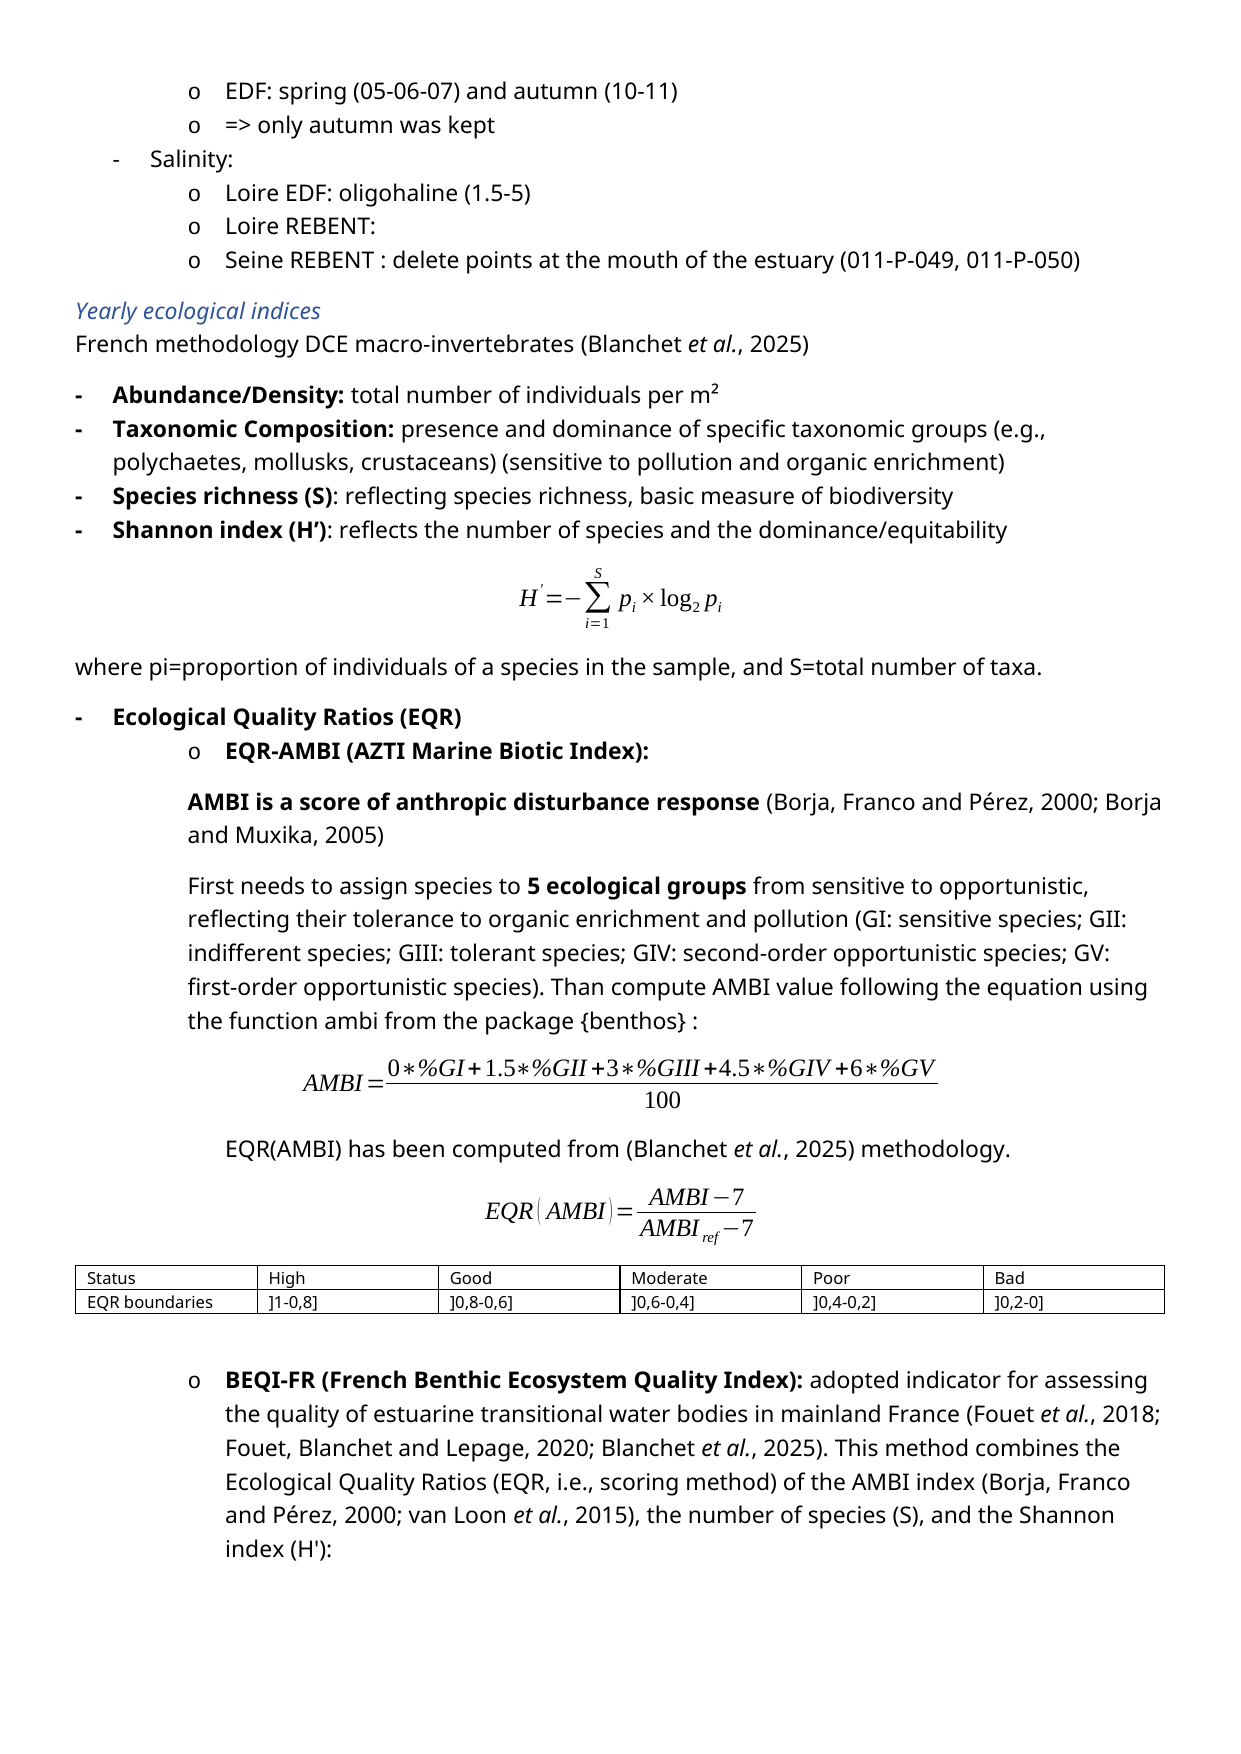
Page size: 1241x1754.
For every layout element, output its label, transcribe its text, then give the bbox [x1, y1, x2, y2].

list Ecological Quality Ratios (EQR) [75, 701, 1165, 732]
table_cell ]0,8-0,6] [439, 1290, 619, 1313]
table_header High [258, 1266, 438, 1289]
table_header Poor [802, 1266, 983, 1289]
list Loire REBENT: [187, 210, 1165, 242]
list Seine REBENT : delete points at the mouth of the estuary (011-P-049, 011-P-050) [187, 244, 1165, 276]
table_cell ]0,2-0] [984, 1290, 1164, 1313]
list EQR-AMBI (AZTI Marine Biotic Index): [187, 735, 1165, 766]
list Loire EDF: oligohaline (1.5-5) [187, 176, 1165, 208]
subtitle Yearly ecological indices [75, 295, 1165, 326]
list Abundance/Density: total number of individuals per m² [75, 379, 1165, 410]
table_header Good [439, 1266, 619, 1289]
text where pi=proportion of individuals of a species in the sample, and S=total number of taxa. [75, 651, 1165, 682]
table_cell ]0,6-0,4] [621, 1290, 801, 1313]
list Shannon index (H’): reflects the number of species and the dominance/equitability [75, 514, 1165, 545]
table_header Status [76, 1266, 257, 1289]
list EDF: spring (05-06-07) and autumn (10-11) [187, 75, 1165, 106]
text French methodology DCE macro-invertebrates (Blanchet et al., 2025) [75, 328, 1165, 360]
table_cell ]0,4-0,2] [802, 1290, 983, 1313]
list Salinity: [112, 143, 1165, 174]
list => only autumn was kept [187, 109, 1165, 140]
table_cell EQR boundaries [76, 1290, 257, 1313]
list BEQI-FR (French Benthic Ecosystem Quality Index): adopted indicator for assessing the quality of estuarine transitional water bodies in mainland France (Fouet et al., 2018; Fouet, Blanchet and Lepage, 2020; Blanchet et al., 2025). This method combines the Ecological Quality Ratios (EQR, i.e., scoring method) of the AMBI index (Borja, Franco and Pérez, 2000; van Loon et al., 2015), the number of species (S), and the Shannon index (H'): [187, 1364, 1165, 1564]
list EQR(AMBI) has been computed from (Blanchet et al., 2025) methodology. [225, 1133, 1165, 1164]
table_header Bad [984, 1266, 1164, 1289]
text AMBI is a score of anthropic disturbance response (Borja, Franco and Pérez, 2000; Borja and Muxika, 2005) [187, 785, 1165, 850]
table_cell ]1-0,8] [258, 1290, 438, 1313]
table_header Moderate [621, 1266, 801, 1289]
text First needs to assign species to 5 ecological groups from sensitive to opportunistic, reflecting their tolerance to organic enrichment and pollution (GI: sensitive species; GII: indifferent species; GIII: tolerant species; GIV: second-order opportunistic species; GV: first-order opportunistic species). Than compute AMBI value following the equation using the function ambi from the package {benthos} : [187, 869, 1165, 1036]
list Species richness (S): reflecting species richness, basic measure of biodiversity [75, 480, 1165, 511]
list Taxonomic Composition: presence and dominance of specific taxonomic groups (e.g., polychaetes, mollusks, crustaceans) (sensitive to pollution and organic enrichment) [75, 413, 1165, 478]
